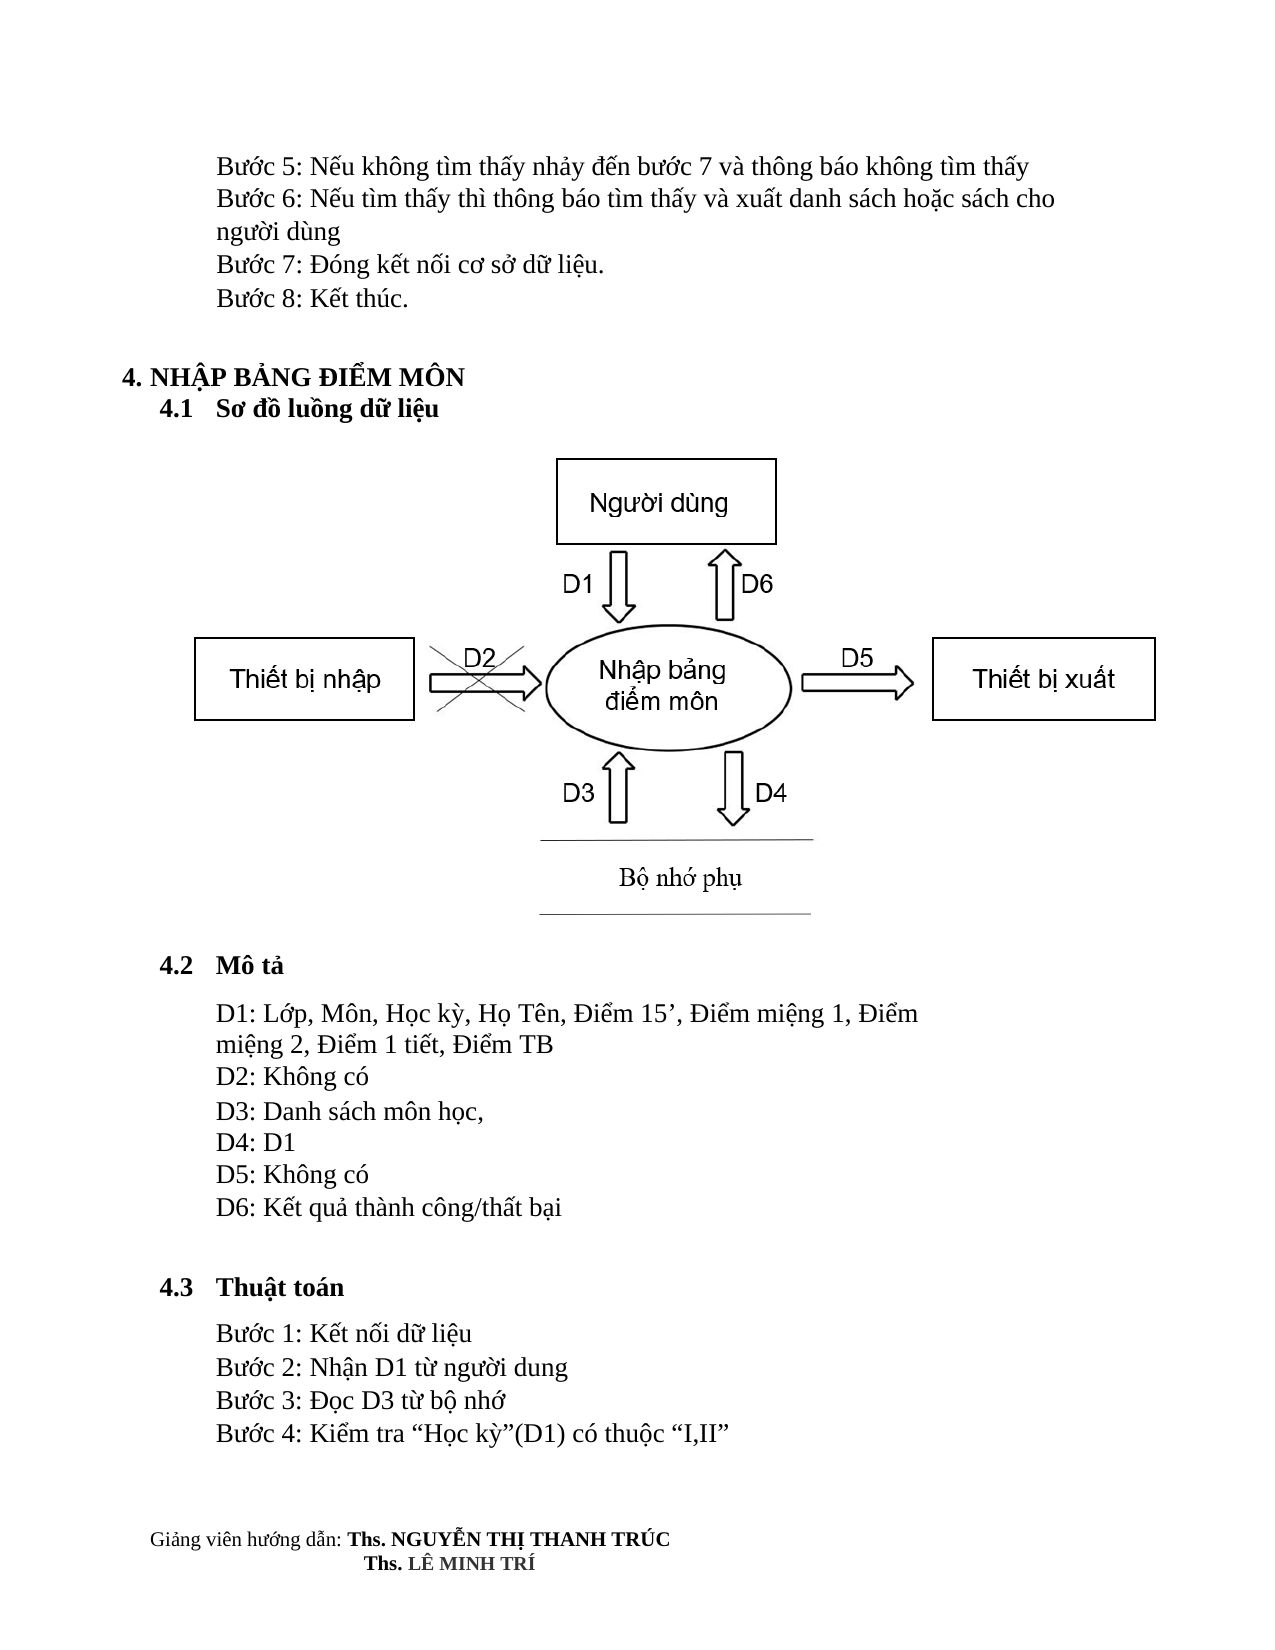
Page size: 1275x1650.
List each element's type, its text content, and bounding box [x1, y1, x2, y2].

text Bước 7: Đóng kết nối cơ sở dữ liệu. [216, 248, 1125, 280]
list NHẬP BẢNG ĐIỂM MÔN [122, 361, 1125, 392]
text D3: Danh sách môn học, D4: D1 [216, 1095, 500, 1157]
text D5: Không có [216, 1159, 1125, 1189]
text Bước 4: Kiểm tra “Học kỳ”(D1) có thuộc “I,II” [216, 1418, 1125, 1448]
list Thuật toán [159, 1271, 1125, 1302]
text Bước 5: Nếu không tìm thấy nhảy đến bước 7 và thông báo không tìm thấy Bước 6: Nếu tìm thấy thì thông báo tìm thấy và xuất danh sách hoặc sách cho người dùng [216, 150, 1077, 246]
text Bước 1: Kết nối dữ liệu [216, 1318, 1125, 1349]
picture [187, 454, 1162, 919]
text D1: Lớp, Môn, Học kỳ, Họ Tên, Điểm 15’, Điểm miệng 1, Điểm miệng 2, Điểm 1 tiết, Điểm TB [216, 997, 950, 1060]
text Bước 2: Nhận D1 từ người dung [216, 1352, 1125, 1382]
text Bước 8: Kết thúc. [216, 282, 1125, 313]
text D2: Không có [216, 1060, 950, 1091]
text D6: Kết quả thành công/thất bại [216, 1192, 1125, 1223]
list Mô tả [159, 949, 1125, 981]
text Bước 3: Đọc D3 từ bộ nhớ [216, 1385, 1125, 1415]
list Sơ đồ luồng dữ liệu [159, 392, 1125, 423]
